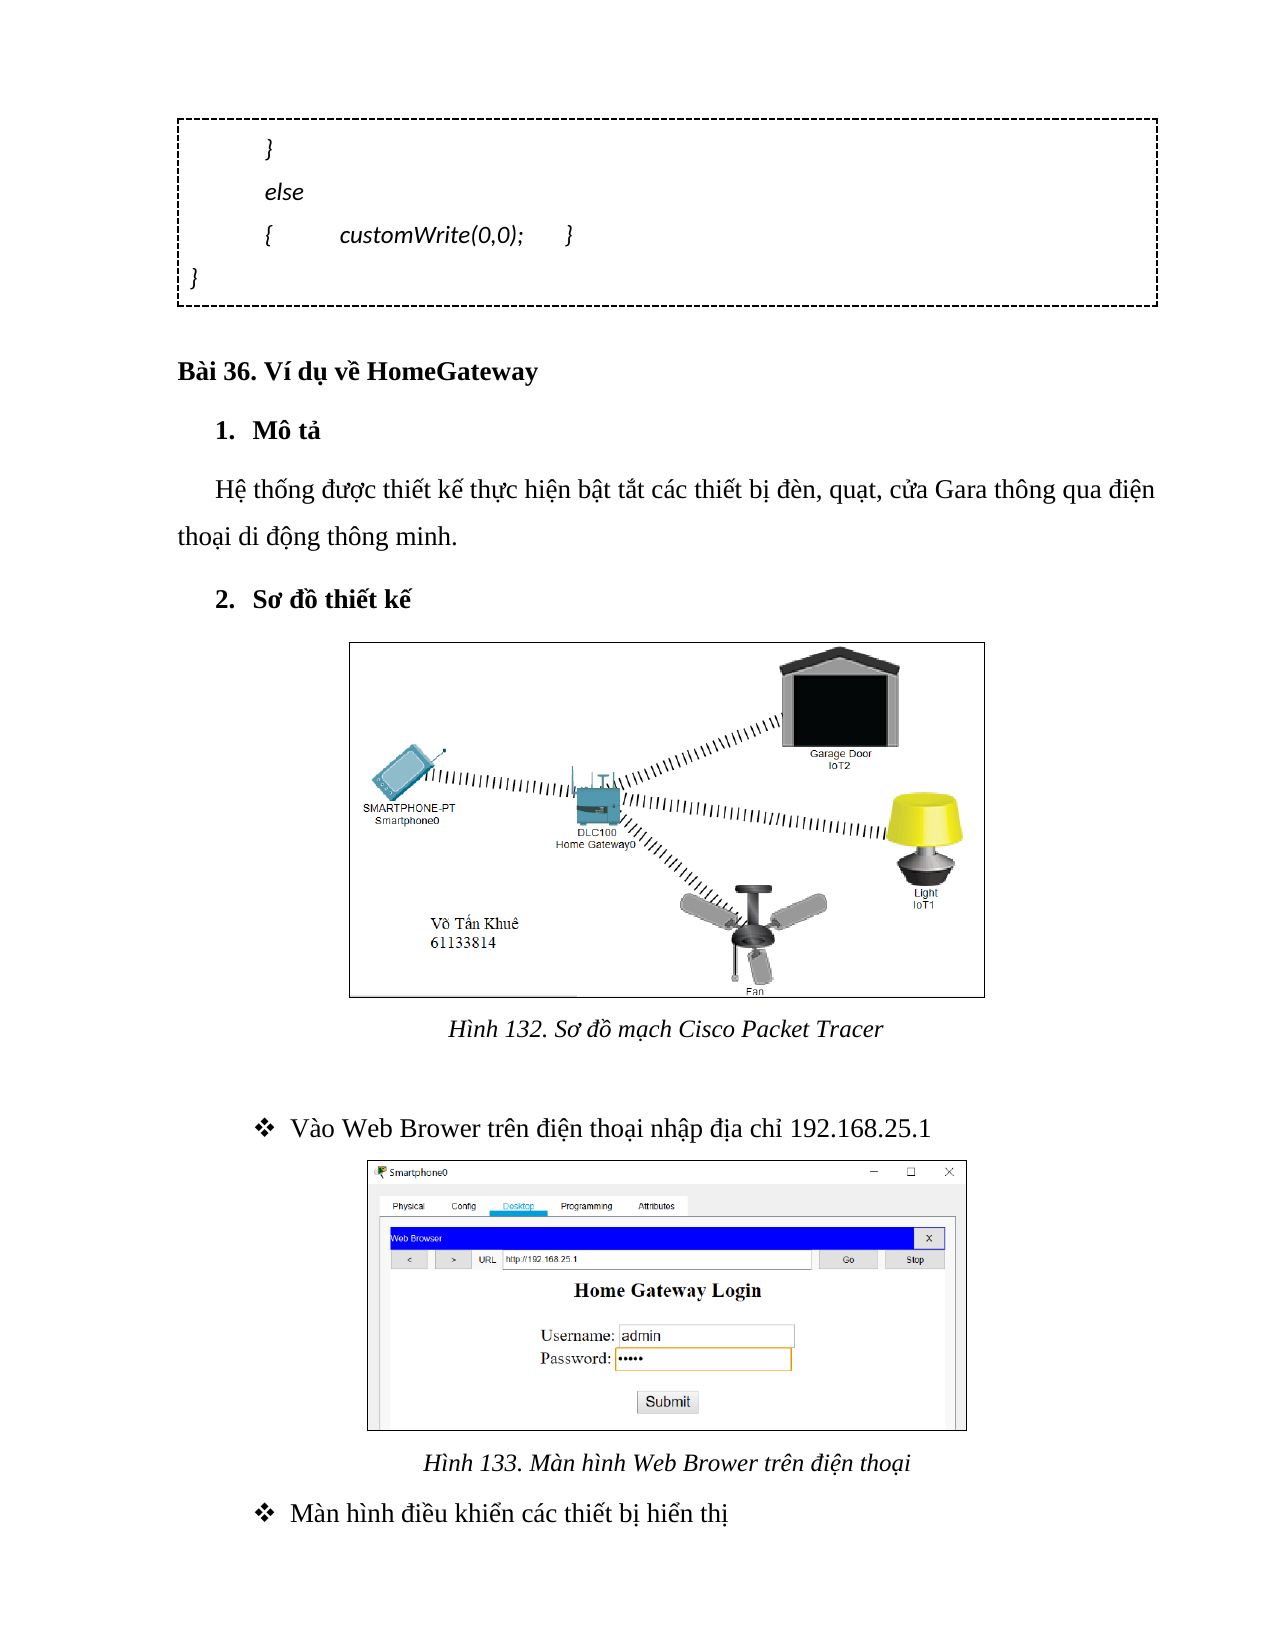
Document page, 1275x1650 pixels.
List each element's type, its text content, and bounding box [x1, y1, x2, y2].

picture [368, 1161, 966, 1430]
subtitle Mô tả [215, 414, 1157, 445]
text Hình 132. Sơ đồ mạch Cisco Packet Tracer [177, 1014, 1157, 1043]
text Hệ thống được thiết kế thực hiện bật tắt các thiết bị đèn, quạt, cửa Gara thông qua điện thoại di động thông minh. [177, 473, 1157, 551]
subtitle Sơ đồ thiết kế [215, 583, 1157, 614]
list Màn hình điều khiển các thiết bị hiển thị [252, 1498, 1157, 1529]
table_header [178, 118, 1157, 305]
picture [350, 643, 984, 997]
subtitle Bài 36. Ví dụ về HomeGateway [177, 355, 1157, 386]
text Hình 133. Màn hình Web Brower trên điện thoại [177, 1448, 1157, 1477]
list Vào Web Brower trên điện thoại nhập địa chỉ 192.168.25.1 [252, 1112, 1157, 1143]
